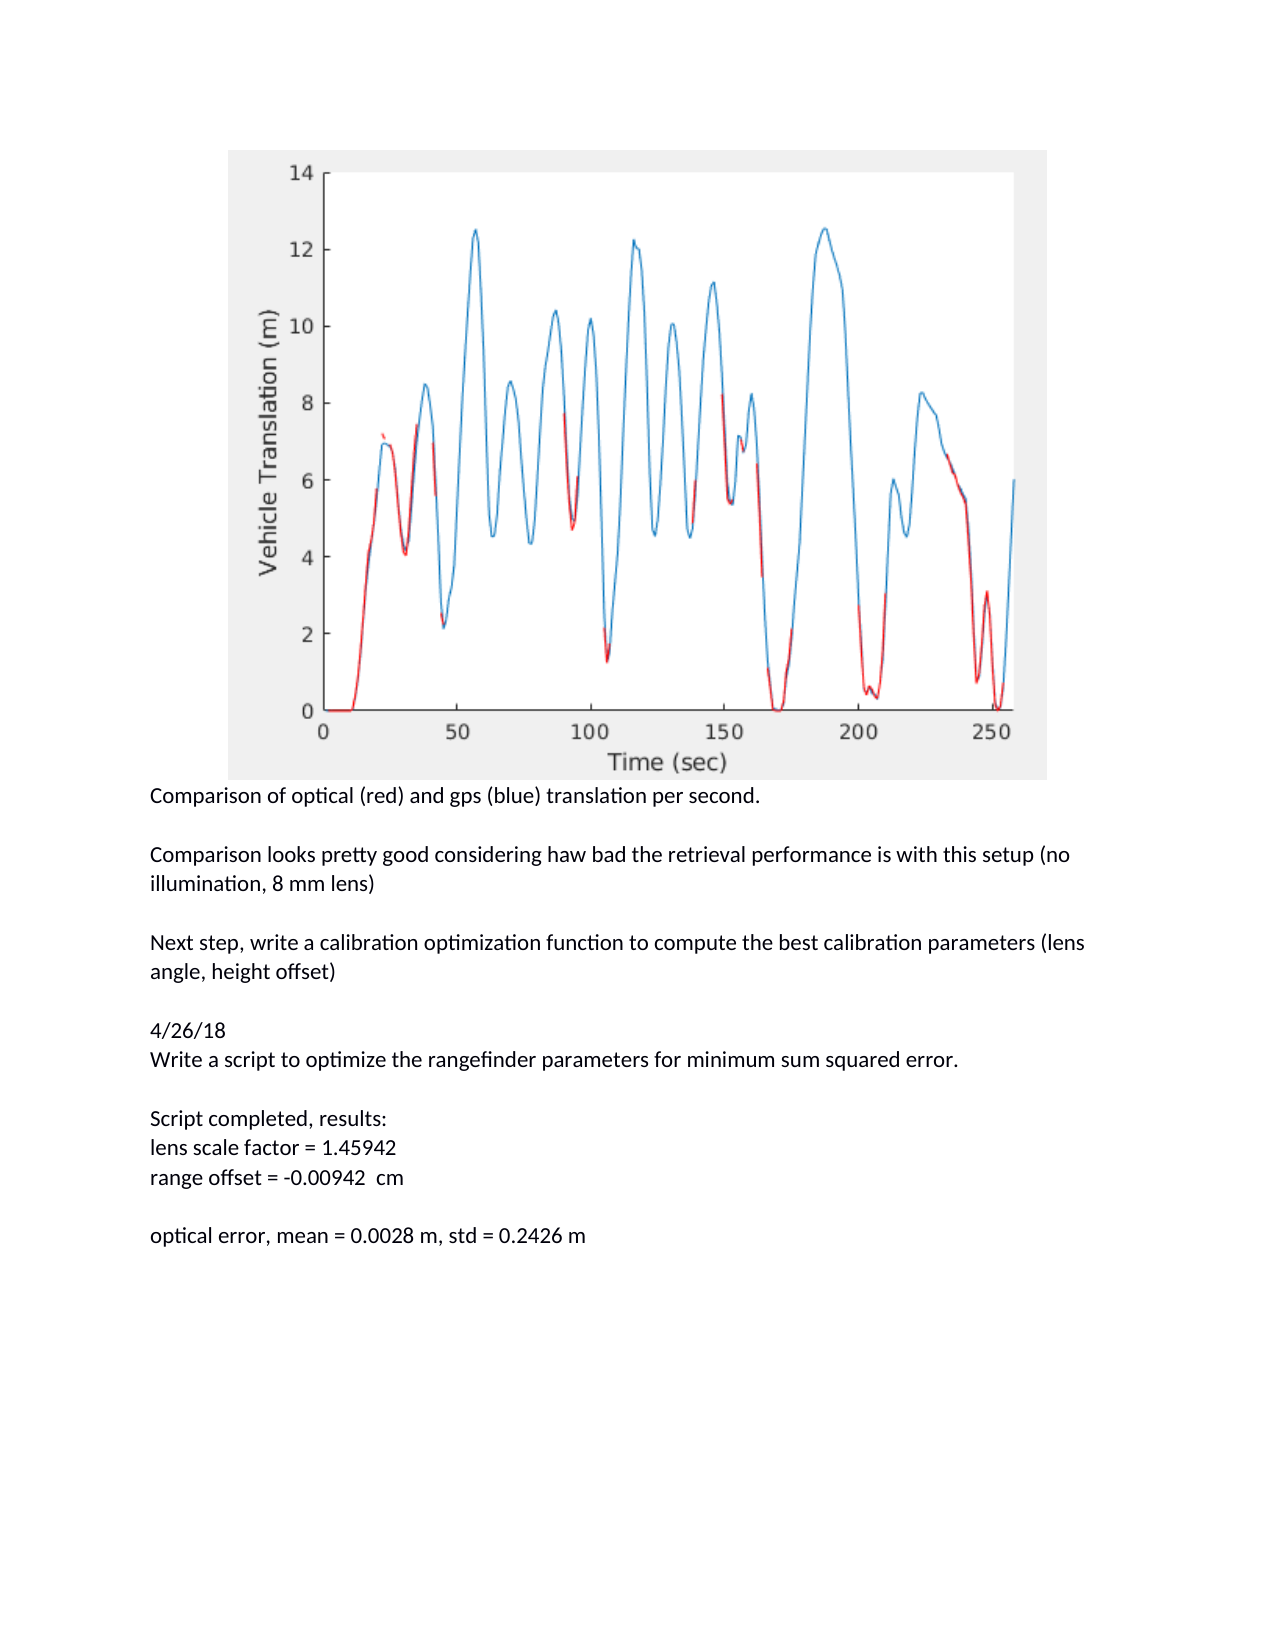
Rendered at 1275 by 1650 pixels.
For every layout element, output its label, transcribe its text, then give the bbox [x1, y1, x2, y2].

text Write a script to optimize the rangefinder parameters for minimum sum squared error. [150, 1045, 1125, 1073]
text Comparison looks pretty good considering haw bad the retrieval performance is with this setup (no illumination, 8 mm lens) [150, 840, 1125, 897]
text 4/26/18 [150, 1016, 1125, 1044]
picture [228, 150, 1047, 780]
text Script completed, results: [150, 1104, 1125, 1132]
text lens scale factor = 1.45942 [150, 1133, 1125, 1162]
text range offset = -0.00942 cm [150, 1163, 1125, 1191]
text Next step, write a calibration optimization function to compute the best calibration parameters (lens angle, height offset) [150, 928, 1125, 985]
text optical error, mean = 0.0028 m, std = 0.2426 m [150, 1222, 1125, 1250]
